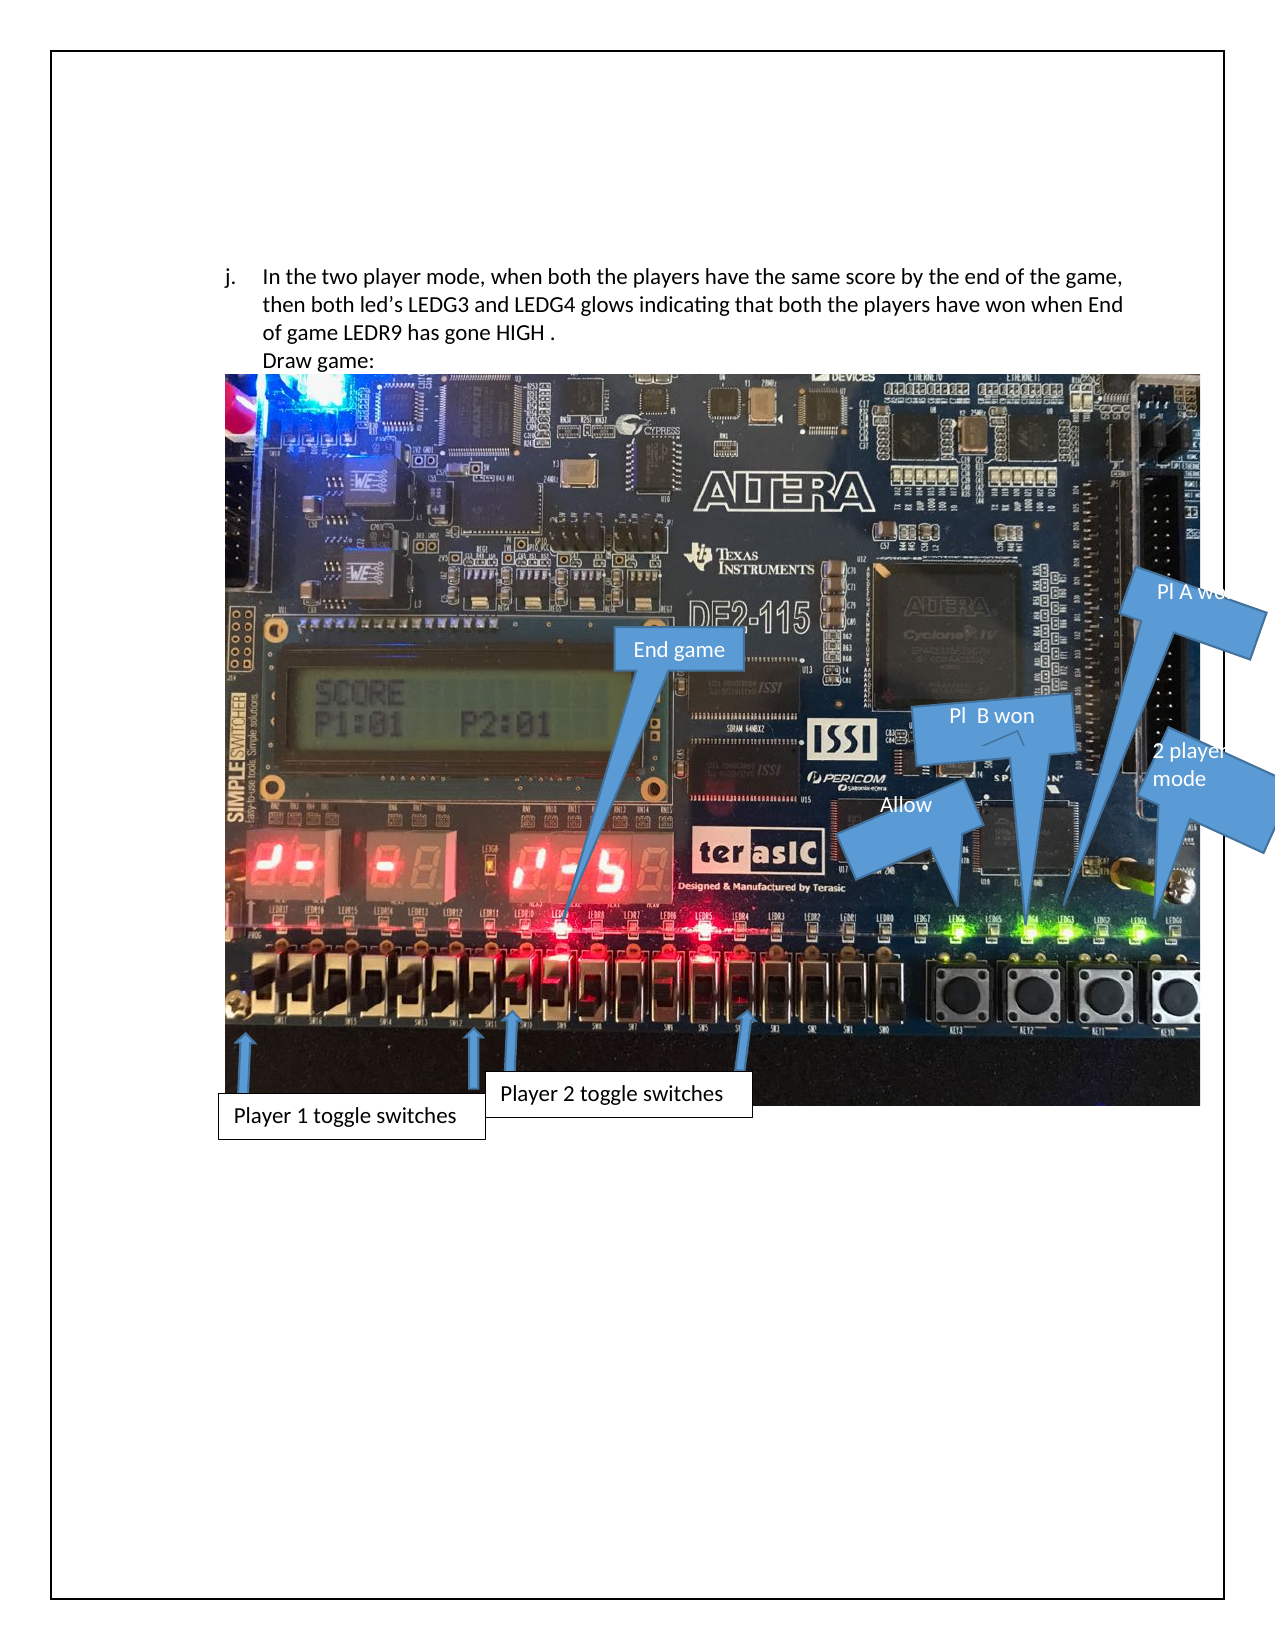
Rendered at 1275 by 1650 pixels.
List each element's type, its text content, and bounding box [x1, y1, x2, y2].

list In the two player mode, when both the players have the same score by the end of the game, then both led’s LEDG3 and LEDG4 glows indicating that both the players have won when End of game LEDR9 has gone HIGH . [225, 262, 1125, 346]
picture [225, 374, 1200, 1106]
list Draw game: [262, 346, 1125, 374]
